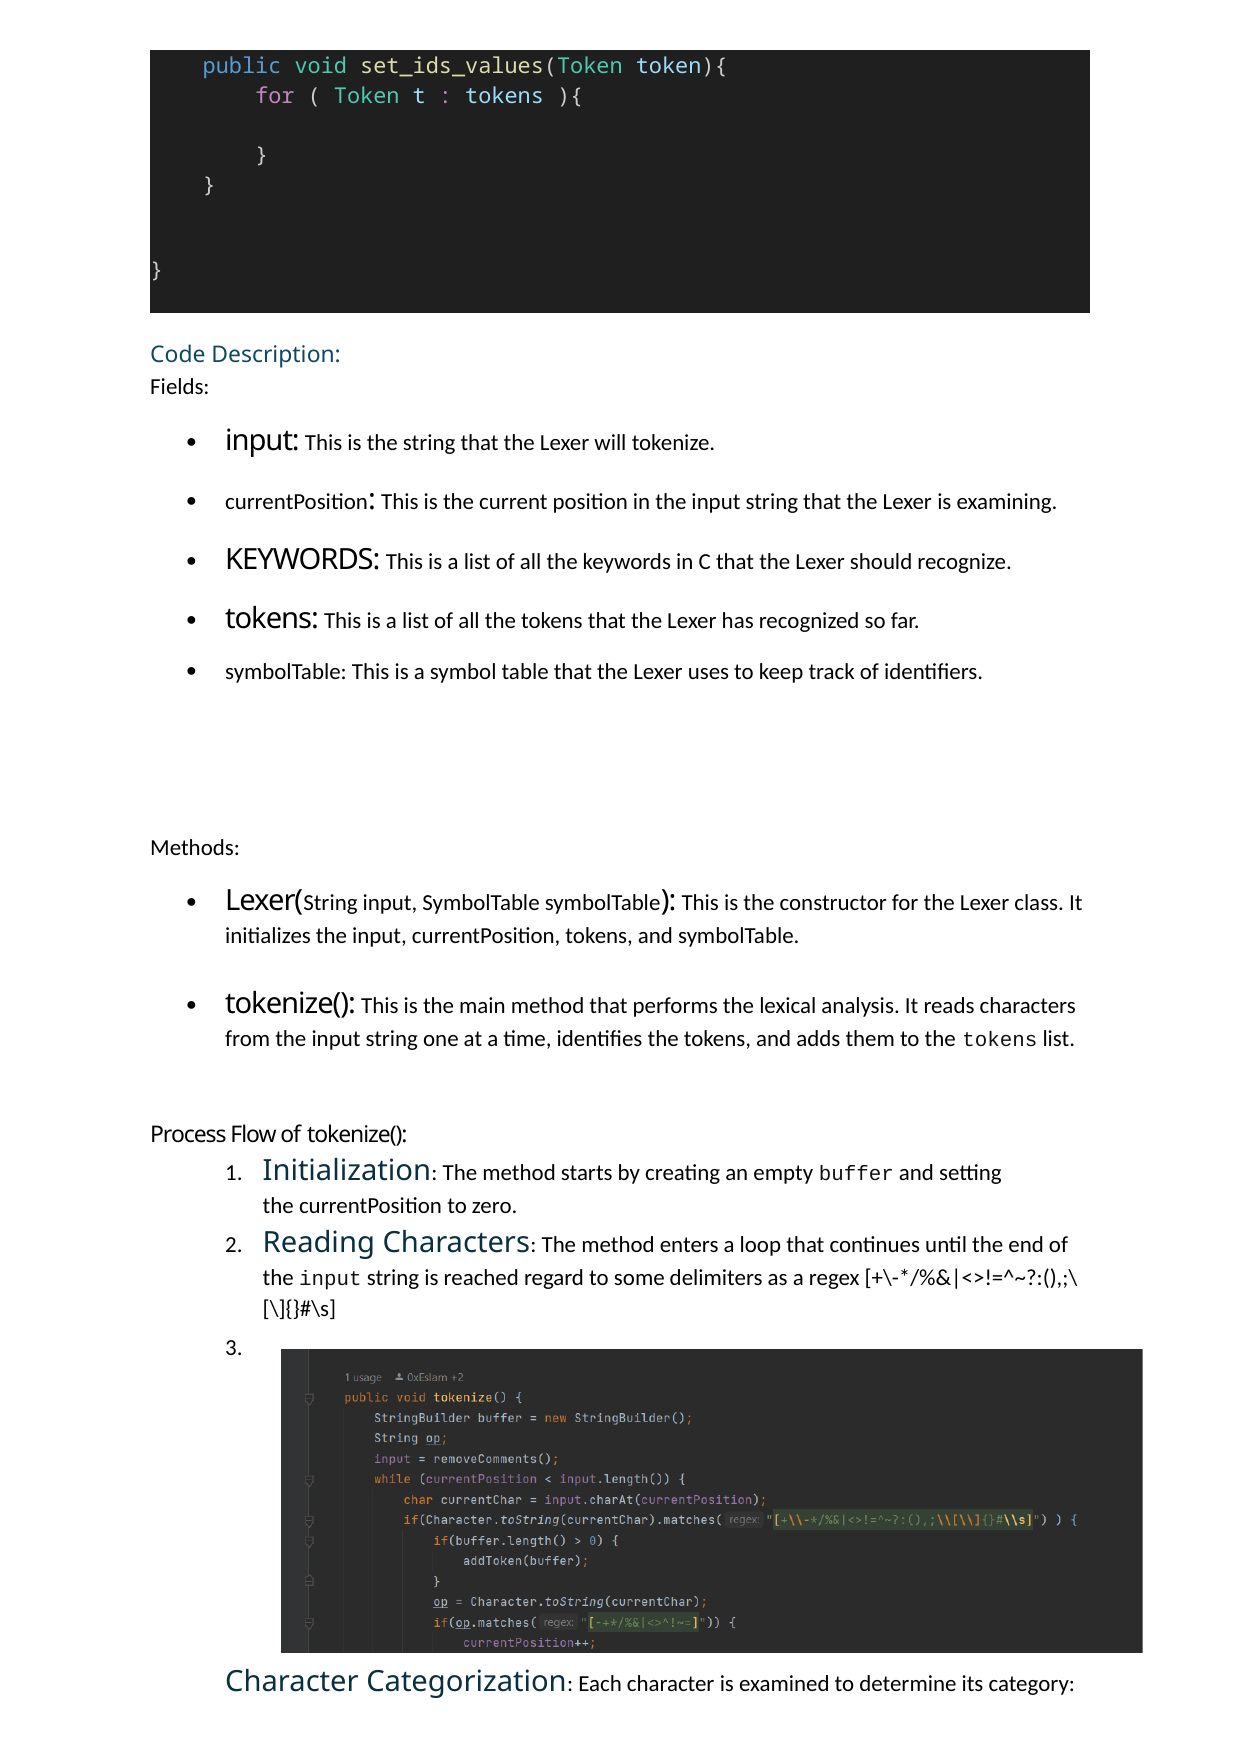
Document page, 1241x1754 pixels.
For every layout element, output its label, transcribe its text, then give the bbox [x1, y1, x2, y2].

title Process Flow of tokenize(): [150, 1118, 1090, 1149]
list KEYWORDS: This is a list of all the keywords in C that the Lexer should recognize. [187, 538, 1090, 578]
list tokens: This is a list of all the tokens that the Lexer has recognized so far. [187, 597, 1090, 637]
picture [280, 1349, 1142, 1652]
text } [150, 254, 1090, 283]
text } [150, 169, 1090, 199]
subtitle Code Description: [150, 338, 1090, 369]
list Reading Characters: The method enters a loop that continues until the end of the input string is reached regard to some delimiters as a regex [+\-*/%&|<>!=^~?:(),;\[\]{}#\s] [225, 1221, 1090, 1322]
list Initialization: The method starts by creating an empty buffer and setting the currentPosition to zero. [225, 1149, 1090, 1219]
list currentPosition: This is the current position in the input string that the Lexer is examining. [187, 478, 1090, 518]
text for ( Token t : tokens ){ [150, 80, 1090, 109]
text Fields: [150, 372, 1090, 400]
list tokenize(): This is the main method that performs the lexical analysis. It reads characters from the input string one at a time, identifies the tokens, and adds them to the tokens list. [187, 982, 1090, 1052]
text public void set_ids_values(Token token){ [150, 50, 1090, 80]
list Lexer(String input, SymbolTable symbolTable): This is the constructor for the Lexer class. It initializes the input, currentPosition, tokens, and symbolTable. [187, 880, 1090, 949]
text } [150, 139, 1090, 169]
list input: This is the string that the Lexer will tokenize. [187, 419, 1090, 459]
text Methods: [150, 833, 1090, 861]
list symbolTable: This is a symbol table that the Lexer uses to keep track of identifiers. [187, 657, 1090, 685]
